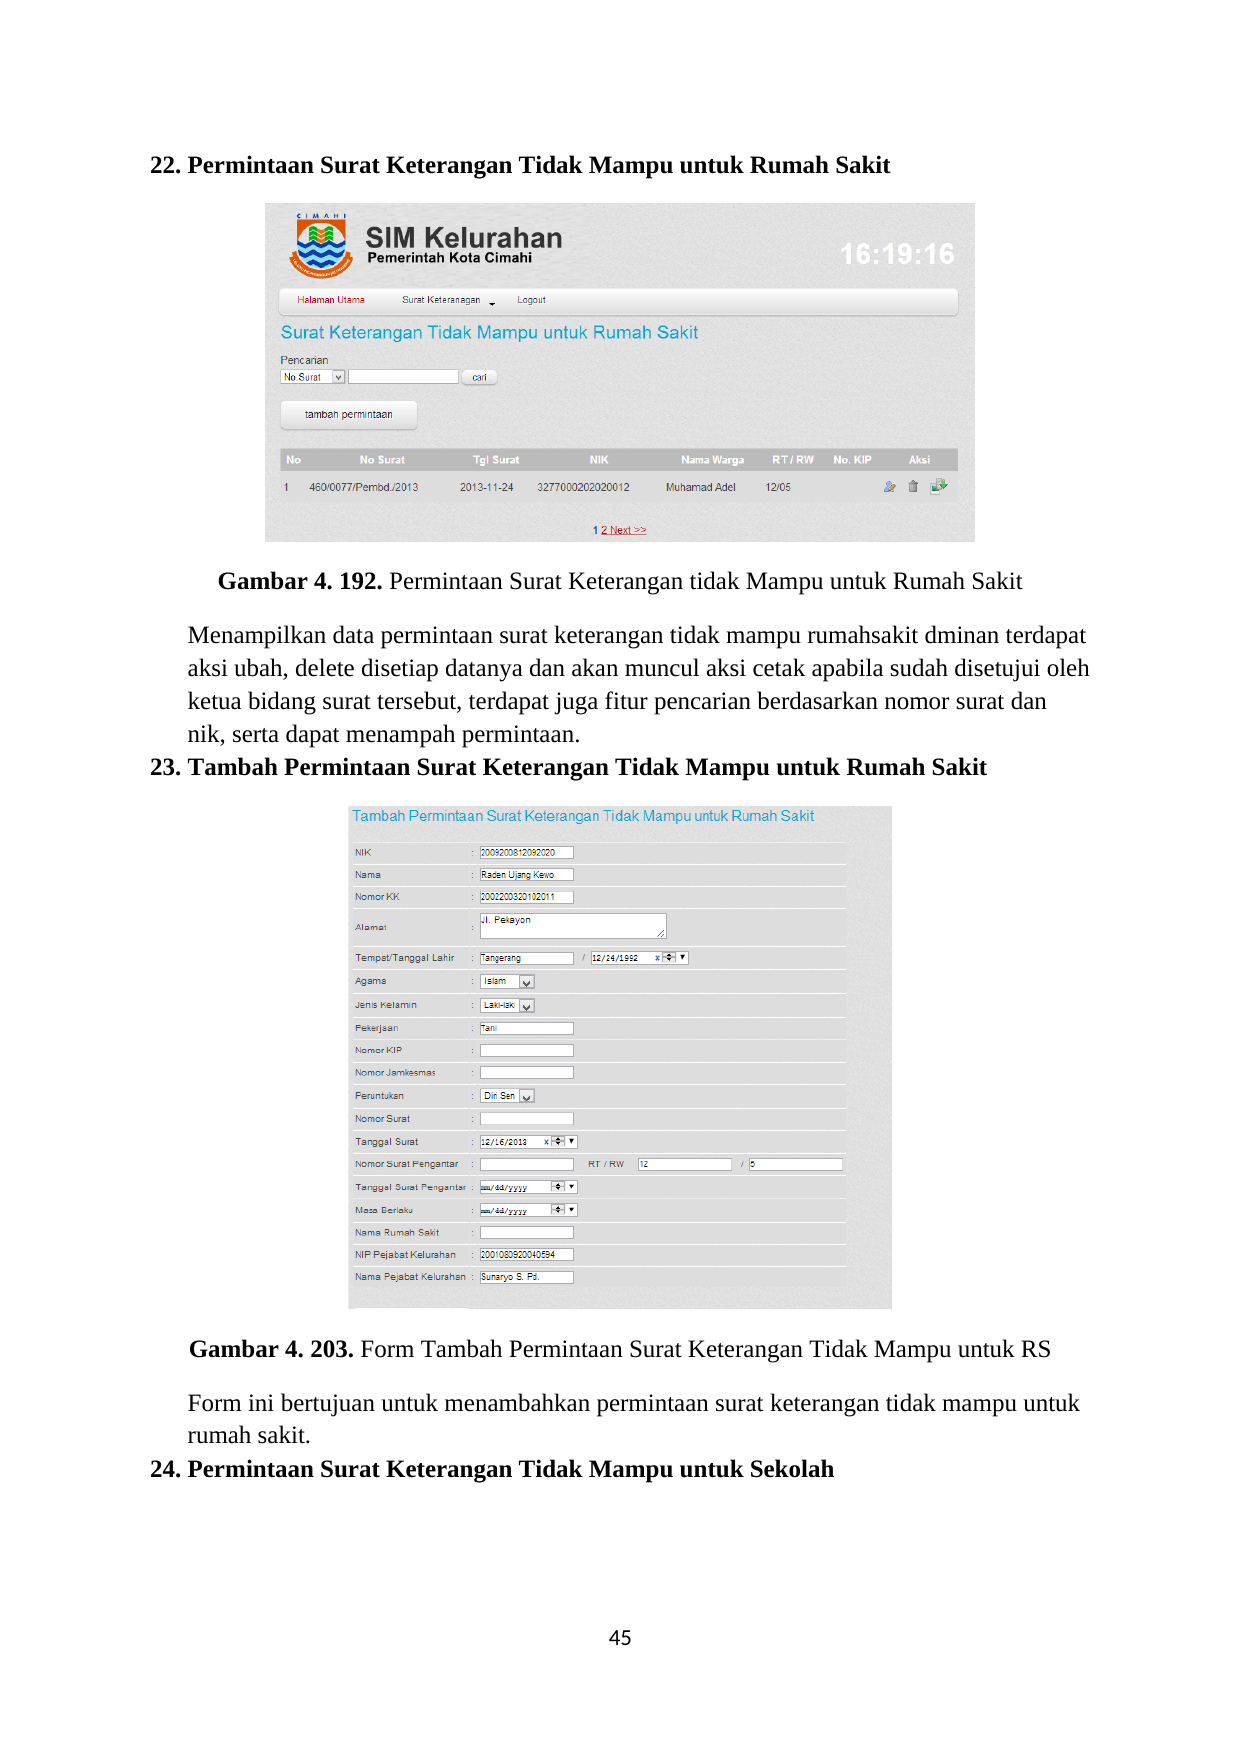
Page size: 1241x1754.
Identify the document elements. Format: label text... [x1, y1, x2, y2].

list Form ini bertujuan untuk menambahkan permintaan surat keterangan tidak mampu untuk rumah sakit. [187, 1388, 1090, 1449]
picture [265, 203, 975, 542]
list Tambah Permintaan Surat Keterangan Tidak Mampu untuk Rumah Sakit [150, 752, 1090, 781]
list Permintaan Surat Keterangan Tidak Mampu untuk Sekolah [150, 1454, 1090, 1482]
picture [348, 806, 892, 1309]
list Permintaan Surat Keterangan Tidak Mampu untuk Rumah Sakit [150, 150, 1090, 179]
list Menampilkan data permintaan surat keterangan tidak mampu rumahsakit dminan terdapat aksi ubah, delete disetiap datanya dan akan muncul aksi cetak apabila sudah disetujui oleh ketua bidang surat tersebut, terdapat juga fitur pencarian berdasarkan nomor surat dan nik, serta dapat menampah permintaan. [187, 620, 1090, 748]
